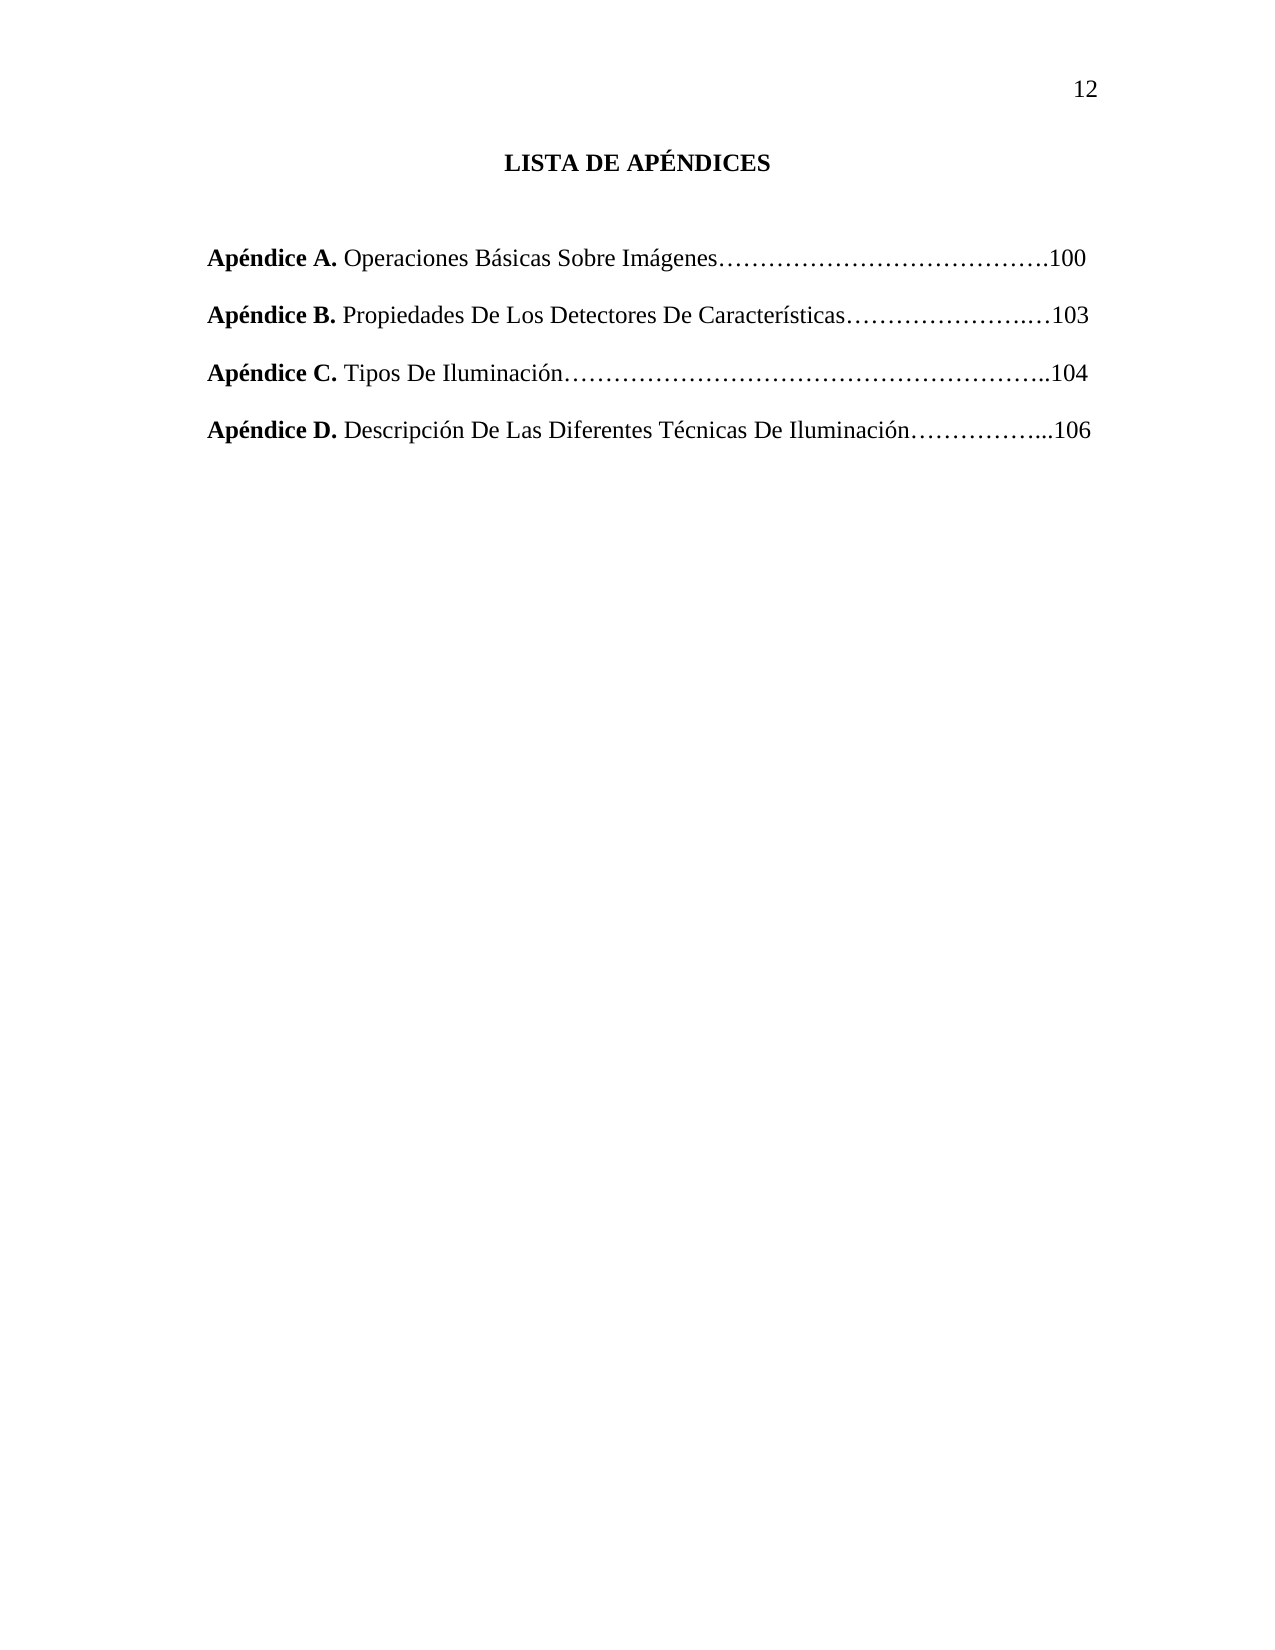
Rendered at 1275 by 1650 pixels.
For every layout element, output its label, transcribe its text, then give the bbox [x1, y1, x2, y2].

text Apéndice C. Tipos De Iluminación…………………………………………………..104 [177, 358, 1098, 387]
text Apéndice D. Descripción De Las Diferentes Técnicas De Iluminación……………...106 [177, 416, 1098, 444]
text Apéndice B. Propiedades De Los Detectores De Características………………….…103 [177, 301, 1098, 329]
text LISTA DE APÉNDICES [177, 148, 1098, 176]
text Apéndice A. Operaciones Básicas Sobre Imágenes………………………………….100 [177, 243, 1098, 272]
